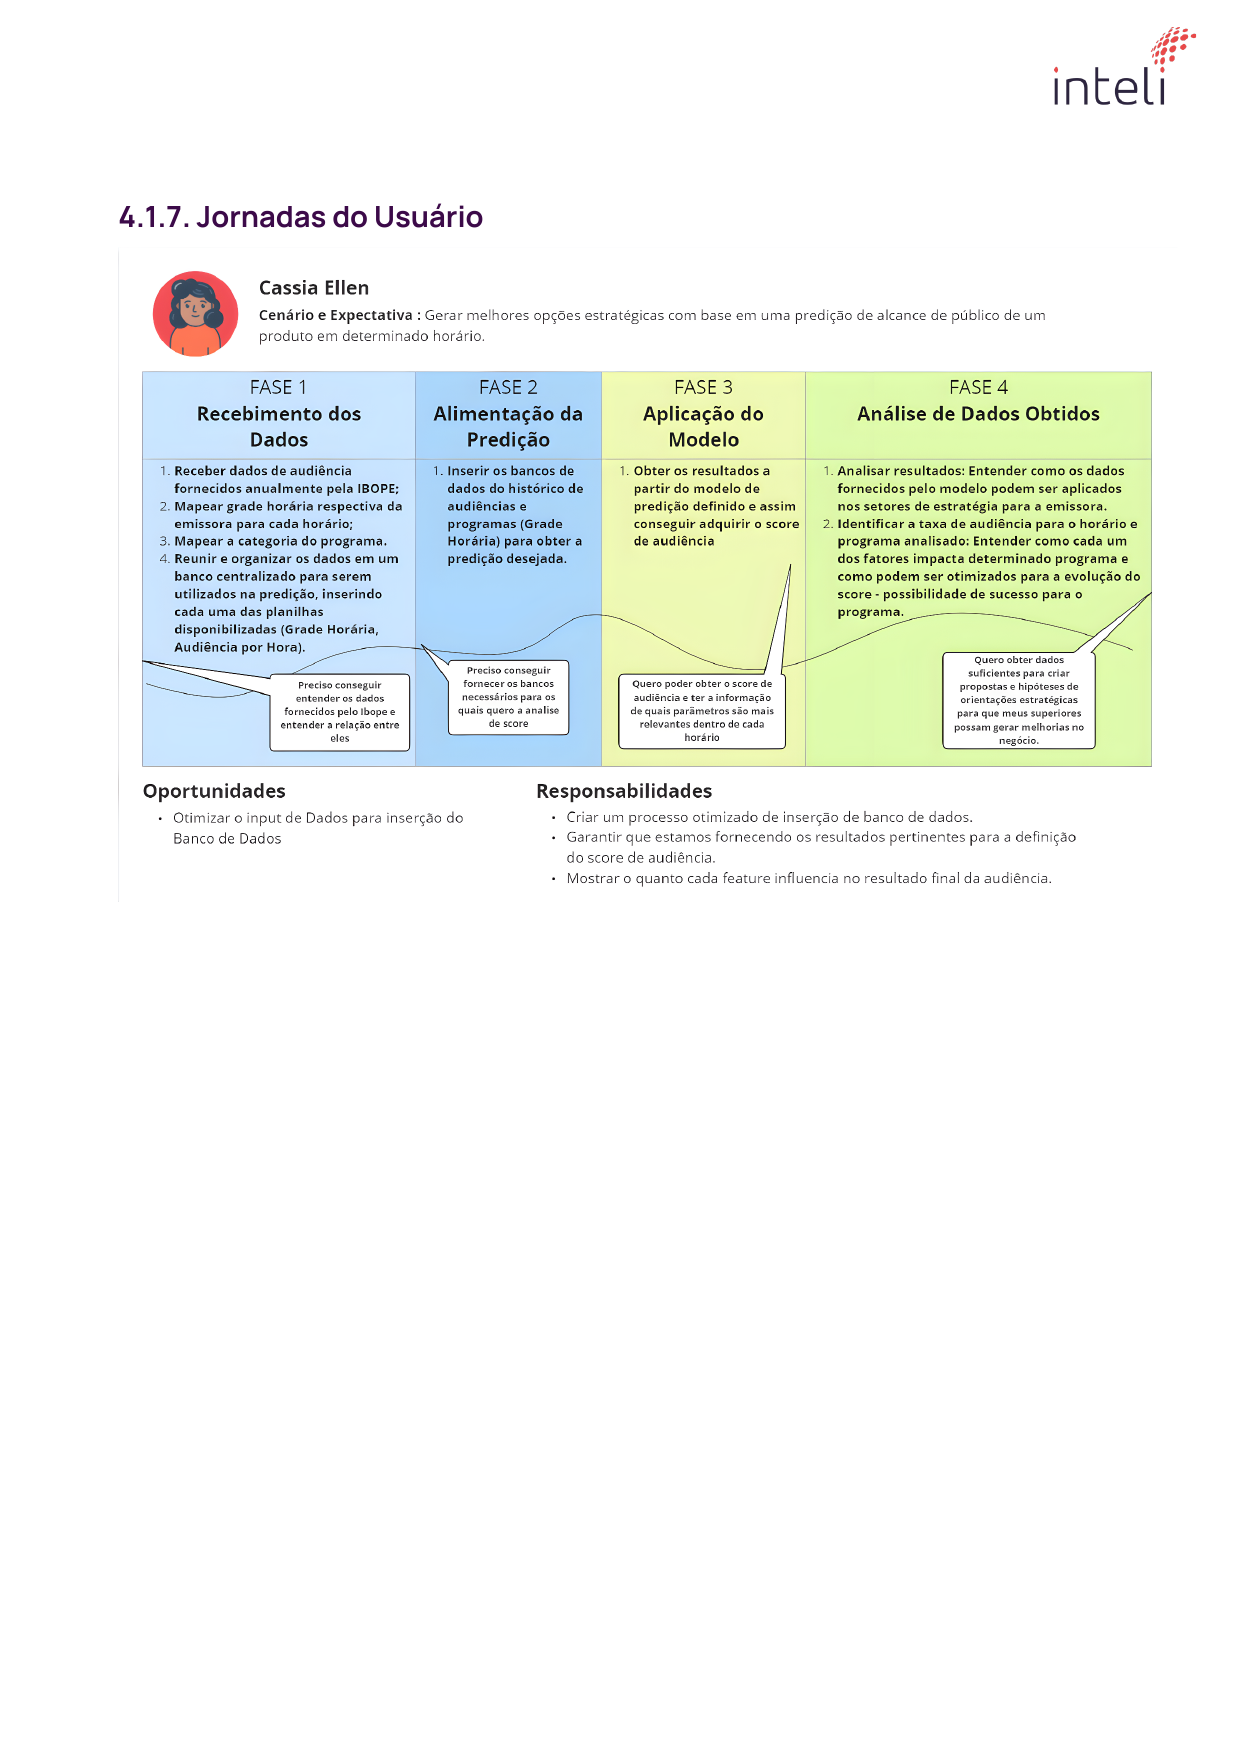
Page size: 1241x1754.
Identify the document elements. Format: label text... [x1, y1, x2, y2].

picture [1054, 27, 1197, 105]
picture [118, 247, 1178, 902]
subtitle 4.1.7. Jornadas do Usuário [118, 196, 1122, 236]
